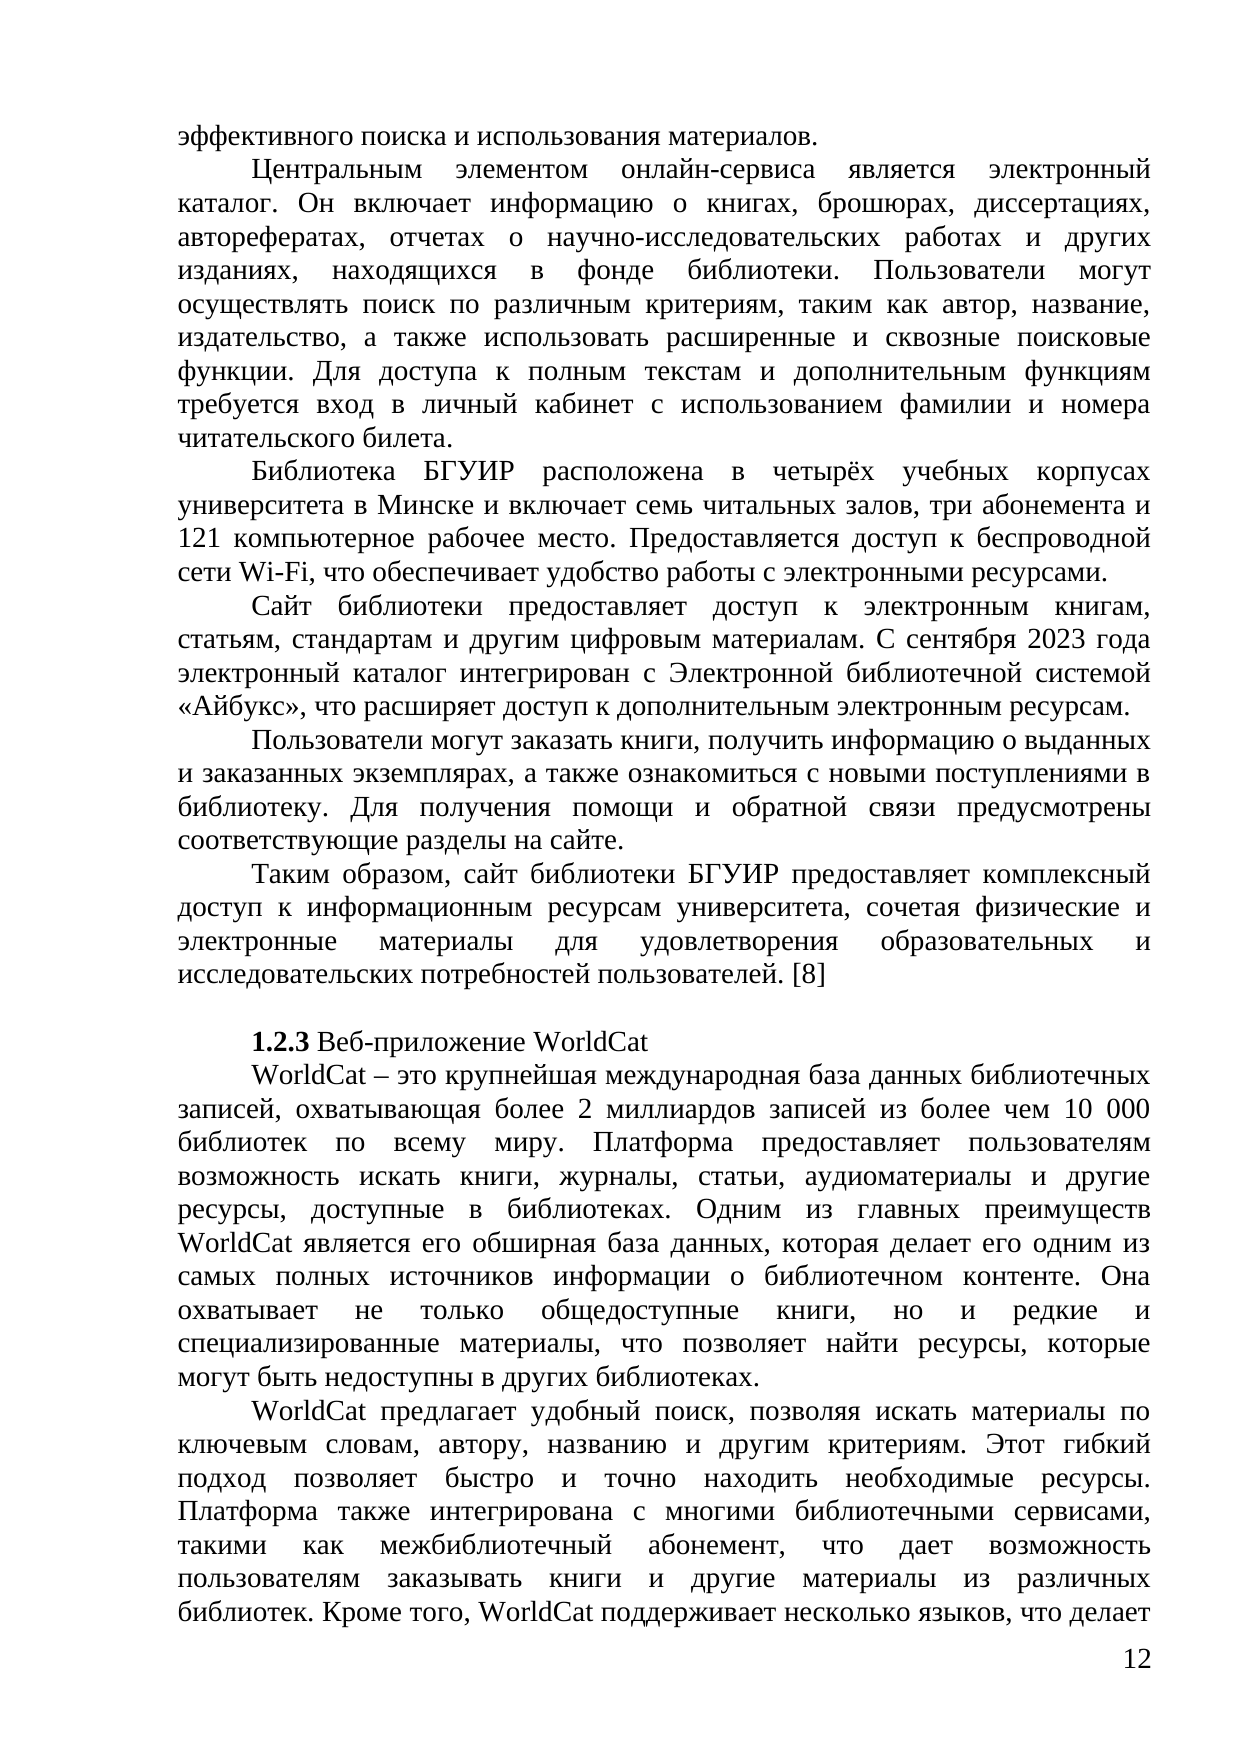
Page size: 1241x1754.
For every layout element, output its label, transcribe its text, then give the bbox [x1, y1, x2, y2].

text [177, 1393, 1152, 1627]
text 1.2.3 Веб-приложение WorldCat [177, 1024, 1152, 1057]
text Сайт библиотеки предоставляет доступ к электронным книгам, статьям, стандартам и другим цифровым материалам. С сентября 2023 года электронный каталог интегрирован с Электронной библиотечной системой «Айбукс», что расширяет доступ к дополнительным электронным ресурсам. [177, 588, 1152, 722]
text Библиотека БГУИР расположена в четырёх учебных корпусах университета в Минске и включает семь читальных залов, три абонемента и 121 компьютерное рабочее место. Предоставляется доступ к беспроводной сети Wi-Fi, что обеспечивает удобство работы с электронными ресурсами. [177, 453, 1152, 588]
text Центральным элементом онлайн-сервиса является электронный каталог. Он включает информацию о книгах, брошюрах, диссертациях, авторефератах, отчетах о научно-исследовательских работах и других изданиях, находящихся в фонде библиотеки. Пользователи могут осуществлять поиск по различным критериям, таким как автор, название, издательство, а также использовать расширенные и сквозные поисковые функции. Для доступа к полным текстам и дополнительным функциям требуется вход в личный кабинет с использованием фамилии и номера читательского билета. [177, 152, 1152, 453]
text WorldCat – это крупнейшая международная база данных библиотечных записей, охватывающая более 2 миллиардов записей из более чем 10 000 библиотек по всему миру. Платформа предоставляет пользователям возможность искать книги, журналы, статьи, аудиоматериалы и другие ресурсы, доступные в библиотеках. Одним из главных преимуществ WorldCat является его обширная база данных, которая делает его одним из самых полных источников информации о библиотечном контенте. Она охватывает не только общедоступные книги, но и редкие и специализированные материалы, что позволяет найти ресурсы, которые могут быть недоступны в других библиотеках. [177, 1057, 1152, 1393]
text Пользователи могут заказать книги, получить информацию о выданных и заказанных экземплярах, а также ознакомиться с новыми поступлениями в библиотеку. Для получения помощи и обратной связи предусмотрены соответствующие разделы на сайте. [177, 722, 1152, 856]
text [177, 118, 1152, 152]
text Таким образом, сайт библиотеки БГУИР предоставляет комплексный доступ к информационным ресурсам университета, сочетая физические и электронные материалы для удовлетворения образовательных и исследовательских потребностей пользователей. [8] [177, 856, 1152, 990]
